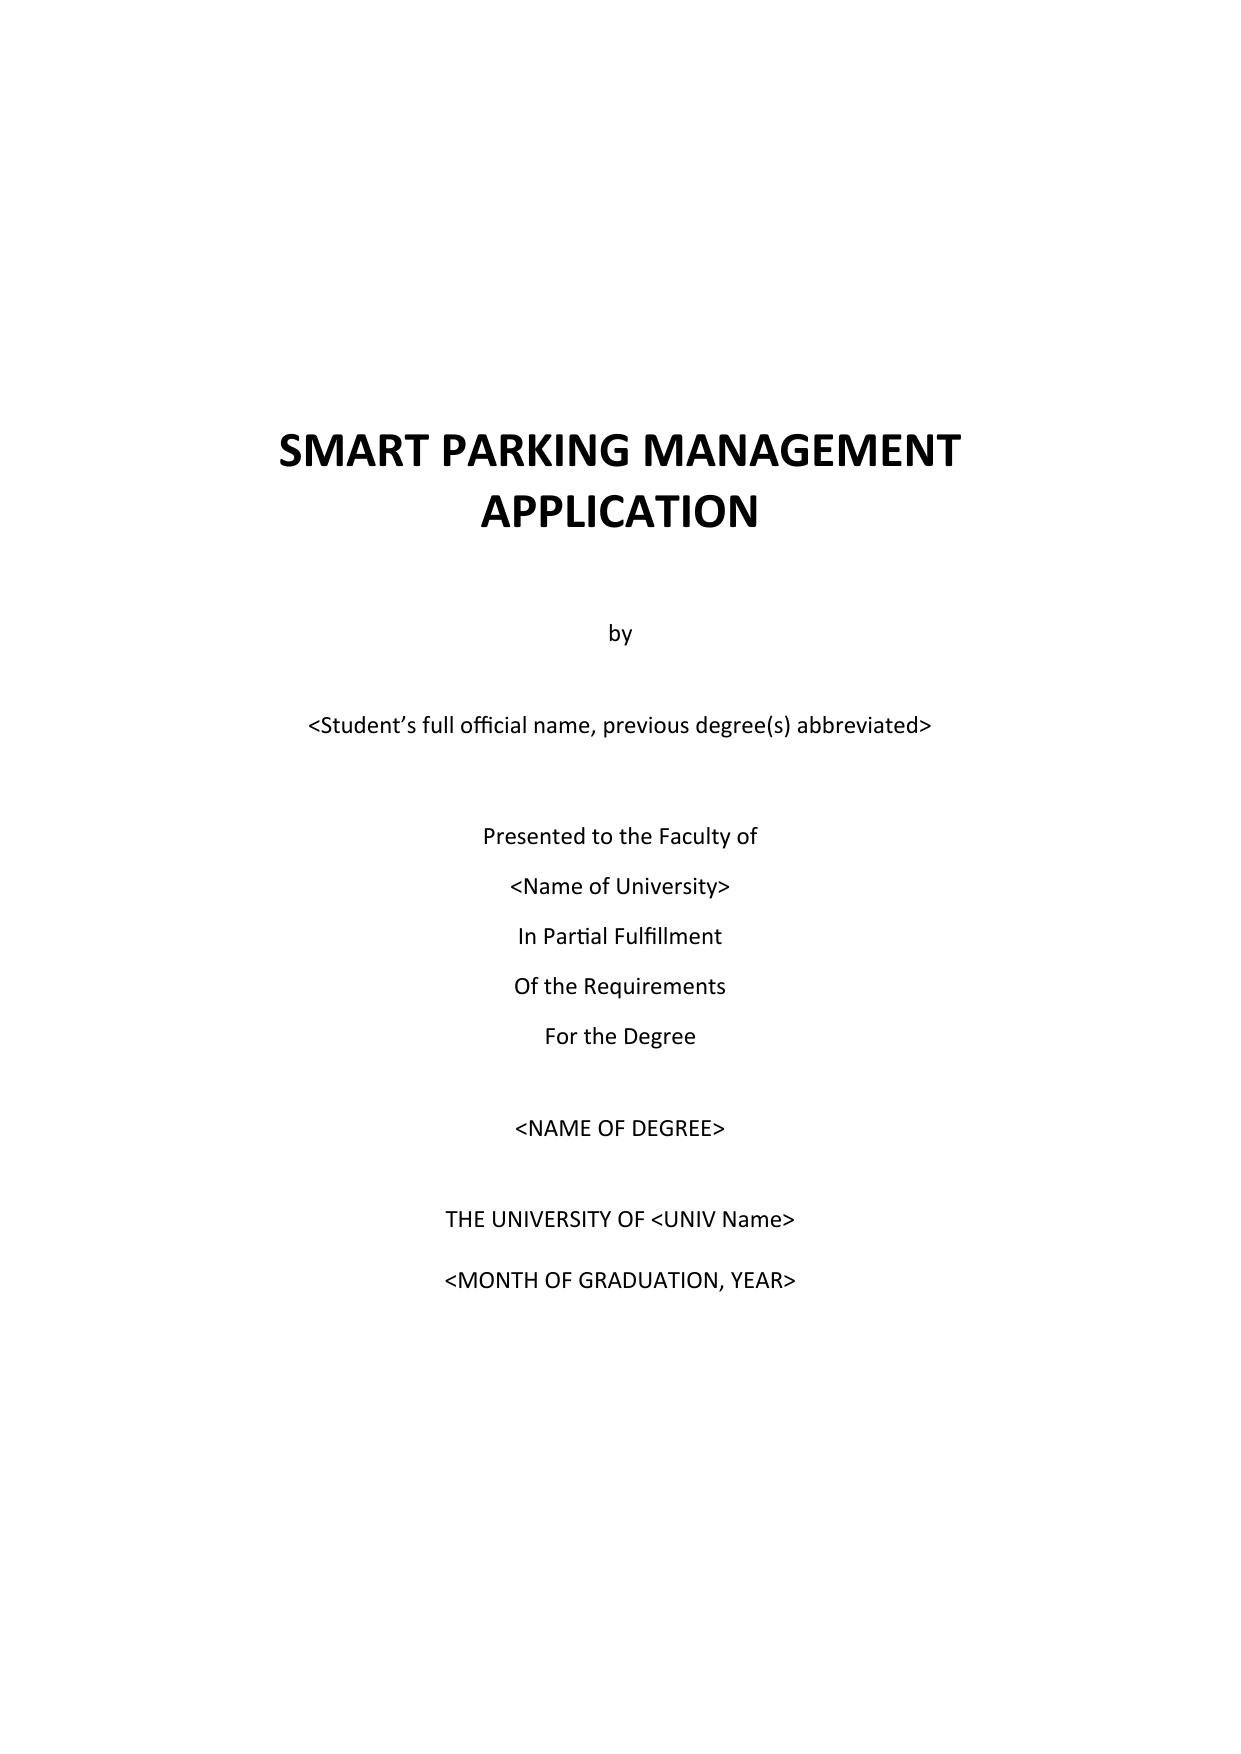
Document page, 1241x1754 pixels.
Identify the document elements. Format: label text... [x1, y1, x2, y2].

text Of the Requirements [187, 951, 1053, 1001]
text <Name of University> [187, 851, 1053, 901]
text <MONTH OF GRADUATION, YEAR> [187, 1264, 1053, 1295]
text THE UNIVERSITY OF <UNIV Name> [187, 1203, 1053, 1234]
text by [187, 618, 1053, 648]
text Presented to the Faculty of [187, 801, 1053, 851]
text <Student’s full official name, previous degree(s) abbreviated> [187, 709, 1053, 740]
text For the Degree [187, 1001, 1053, 1051]
text <NAME OF DEGREE> [187, 1112, 1053, 1142]
text In Partial Fulfillment [187, 901, 1053, 951]
title smart parking MANAGEMENT APPLICATION [187, 418, 1053, 540]
